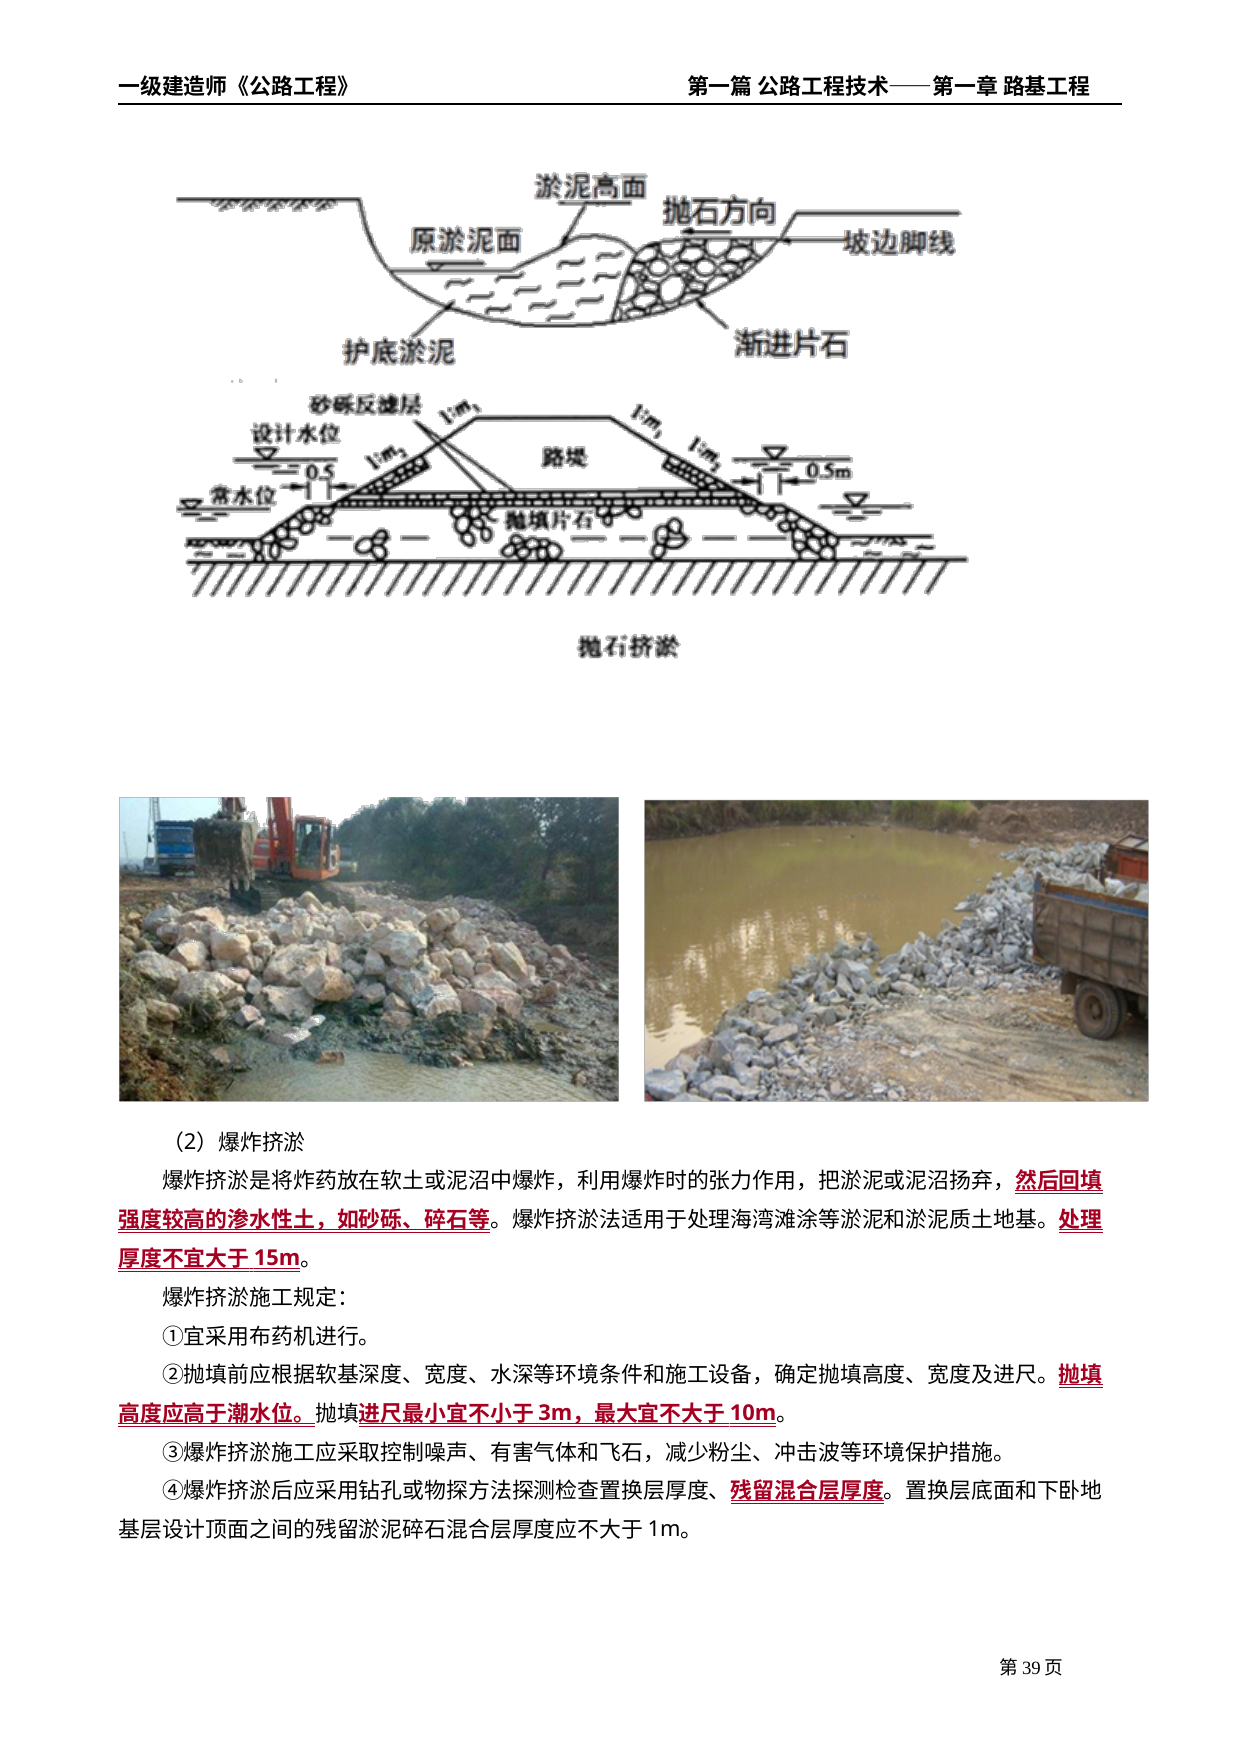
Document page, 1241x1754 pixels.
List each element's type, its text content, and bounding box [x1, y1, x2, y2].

text ④爆炸挤淤后应采用钻孔或物探方法探测检查置换层厚度、残留混合层厚度。置换层底面和下卧地基层设计顶面之间的残留淤泥碎石混合层厚度应不大于1m。 [118, 1472, 1122, 1545]
picture [118, 796, 1150, 1103]
text 爆炸挤淤施工规定： [118, 1279, 1122, 1313]
picture [166, 146, 970, 666]
text ②抛填前应根据软基深度、宽度、水深等环境条件和施工设备，确定抛填高度、宽度及进尺。抛填高度应高于潮水位。抛填进尺最小宜不小于3m，最大宜不大于10m。 [118, 1356, 1122, 1429]
text ③爆炸挤淤施工应采取控制噪声、有害气体和飞石，减少粉尘、冲击波等环境保护措施。 [118, 1434, 1122, 1468]
text 爆炸挤淤是将炸药放在软土或泥沼中爆炸，利用爆炸时的张力作用，把淤泥或泥沼扬弃，然后回填强度较高的渗水性土，如砂砾、碎石等。爆炸挤淤法适用于处理海湾滩涂等淤泥和淤泥质土地基。处理厚度不宜大于15m。 [118, 1162, 1122, 1274]
text ①宜采用布药机进行。 [118, 1317, 1122, 1351]
text （2）爆炸挤淤 [118, 1124, 1122, 1158]
